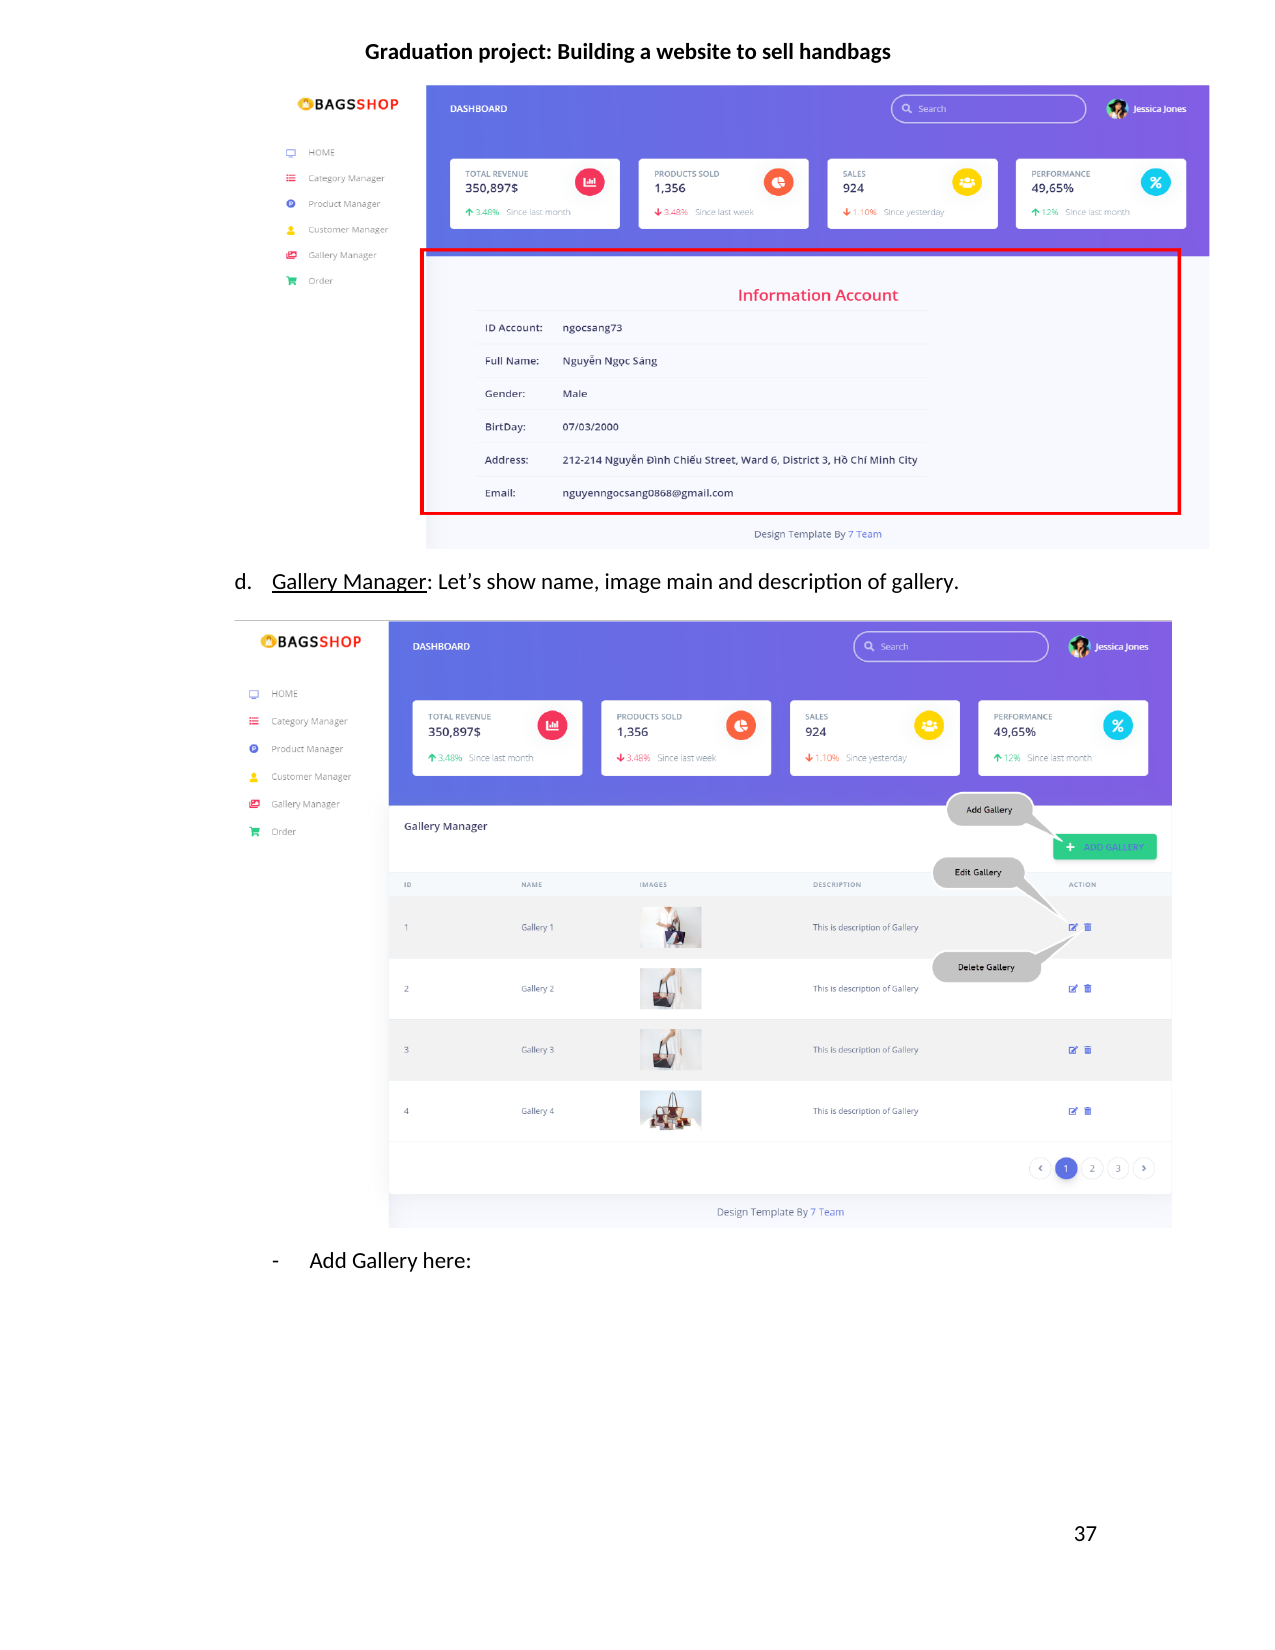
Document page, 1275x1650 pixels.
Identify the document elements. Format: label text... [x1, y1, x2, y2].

picture [271, 85, 1210, 549]
list Add Gallery here: [272, 1246, 1097, 1274]
list Gallery Manager: Let’s show name, image main and description of gallery. [234, 567, 1097, 595]
picture [234, 620, 1172, 1228]
